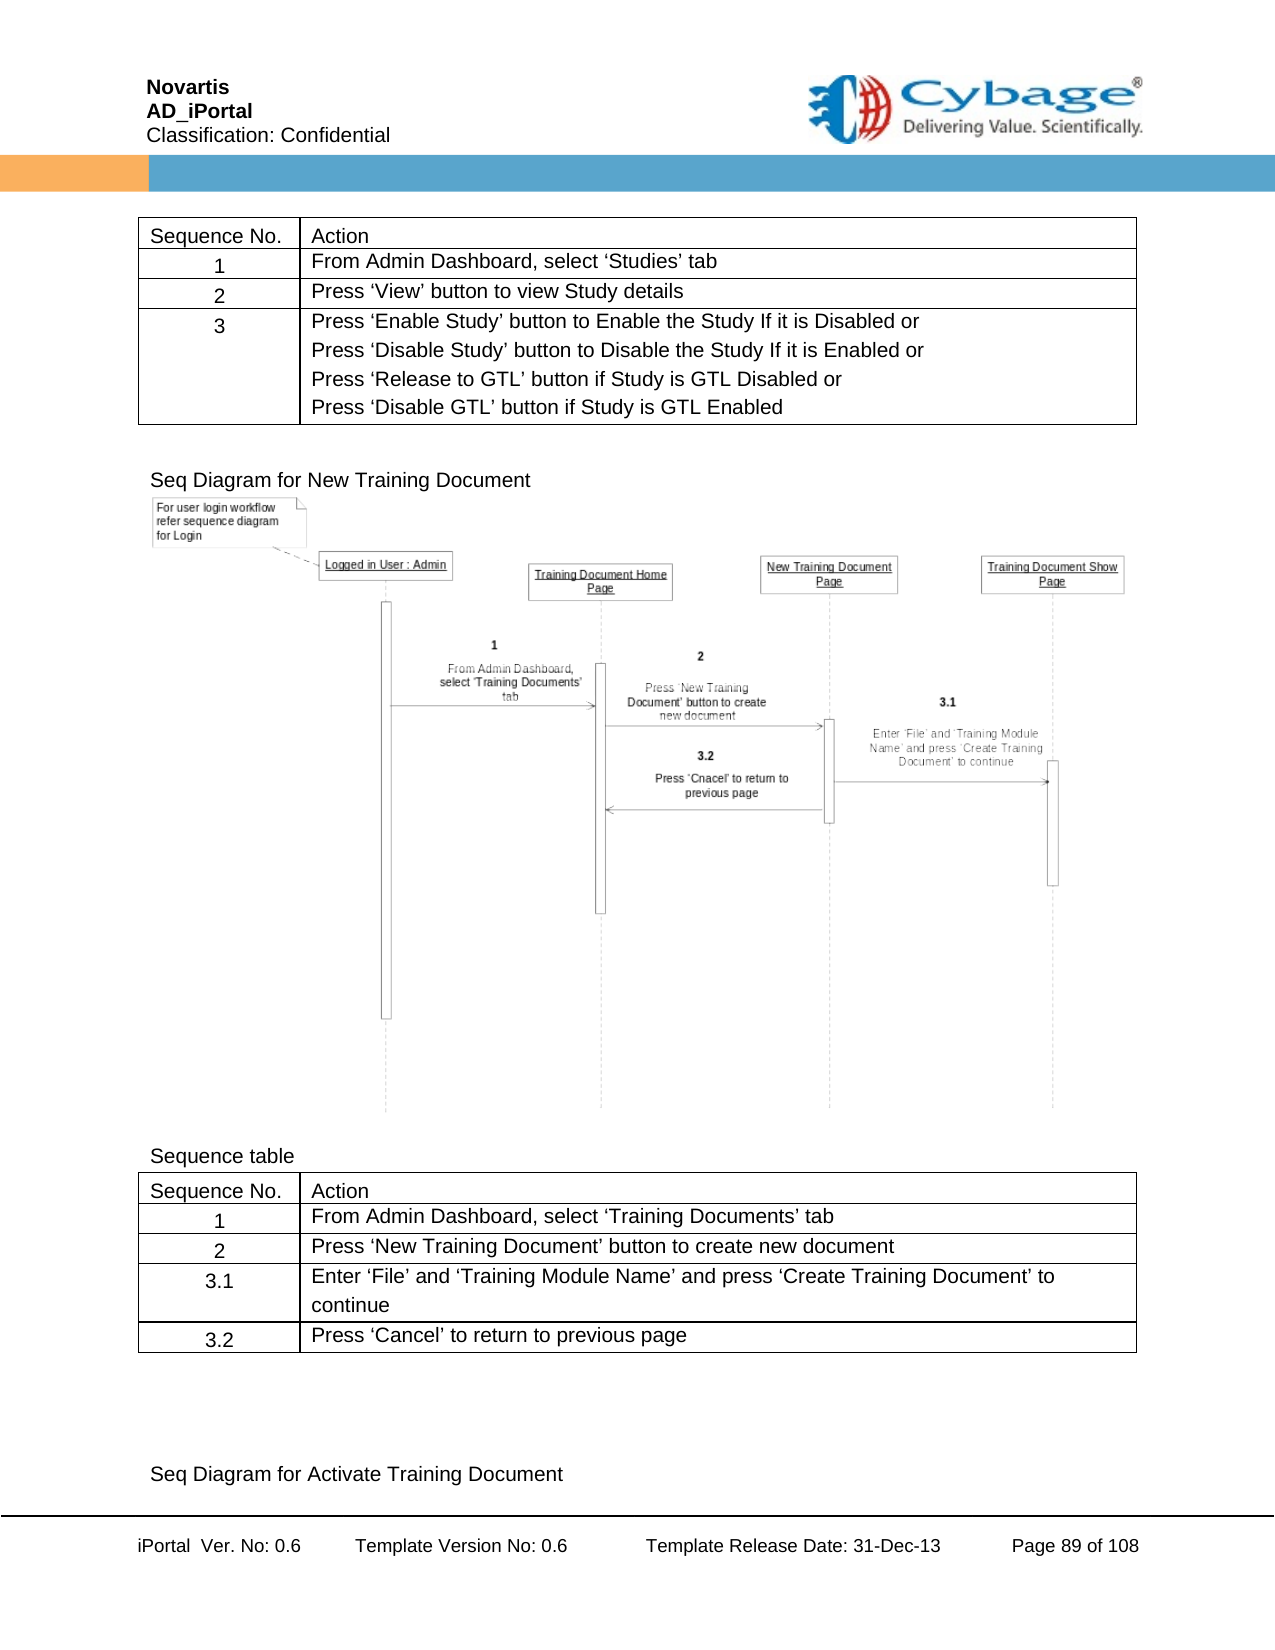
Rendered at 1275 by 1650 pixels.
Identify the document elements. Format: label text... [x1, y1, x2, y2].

table_header Action [301, 218, 1136, 247]
table_cell 1 [139, 1204, 299, 1233]
table_cell From Admin Dashboard, select ‘Training Documents’ tab [301, 1204, 1136, 1233]
picture [808, 75, 1143, 144]
table_cell 1 [139, 249, 299, 278]
text Seq Diagram for Activate Training Document [150, 1457, 1125, 1486]
table_cell 3.2 [139, 1323, 299, 1352]
table_cell 2 [139, 1234, 299, 1263]
table_cell 3 [139, 309, 299, 424]
table_cell 2 [139, 279, 299, 308]
text Sequence table [150, 1139, 1125, 1168]
table_header Action [301, 1173, 1136, 1202]
table_cell From Admin Dashboard, select ‘Studies’ tab [301, 249, 1136, 278]
text Seq Diagram for New Training Document [150, 462, 1125, 492]
table_header Sequence No. [139, 1173, 299, 1202]
table_header Sequence No. [139, 218, 299, 247]
table_cell Press ‘Cancel’ to return to previous page [301, 1323, 1136, 1352]
table_cell Enter ‘File’ and ‘Training Module Name’ and press ‘Create Training Document’ to continue [301, 1264, 1136, 1321]
table_cell Press ‘Enable Study’ button to Enable the Study If it is Disabled or Press ‘Disable Study’ button to Disable the Study If it is Enabled or Press ‘Release to GTL’ button if Study is GTL Disabled or Press ‘Disable GTL’ button if Study is GTL Enabled [301, 309, 1136, 424]
table_cell 3.1 [139, 1264, 299, 1321]
table_cell Press ‘View’ button to view Study details [301, 279, 1136, 308]
table_cell Press ‘New Training Document’ button to create new document [301, 1234, 1136, 1263]
